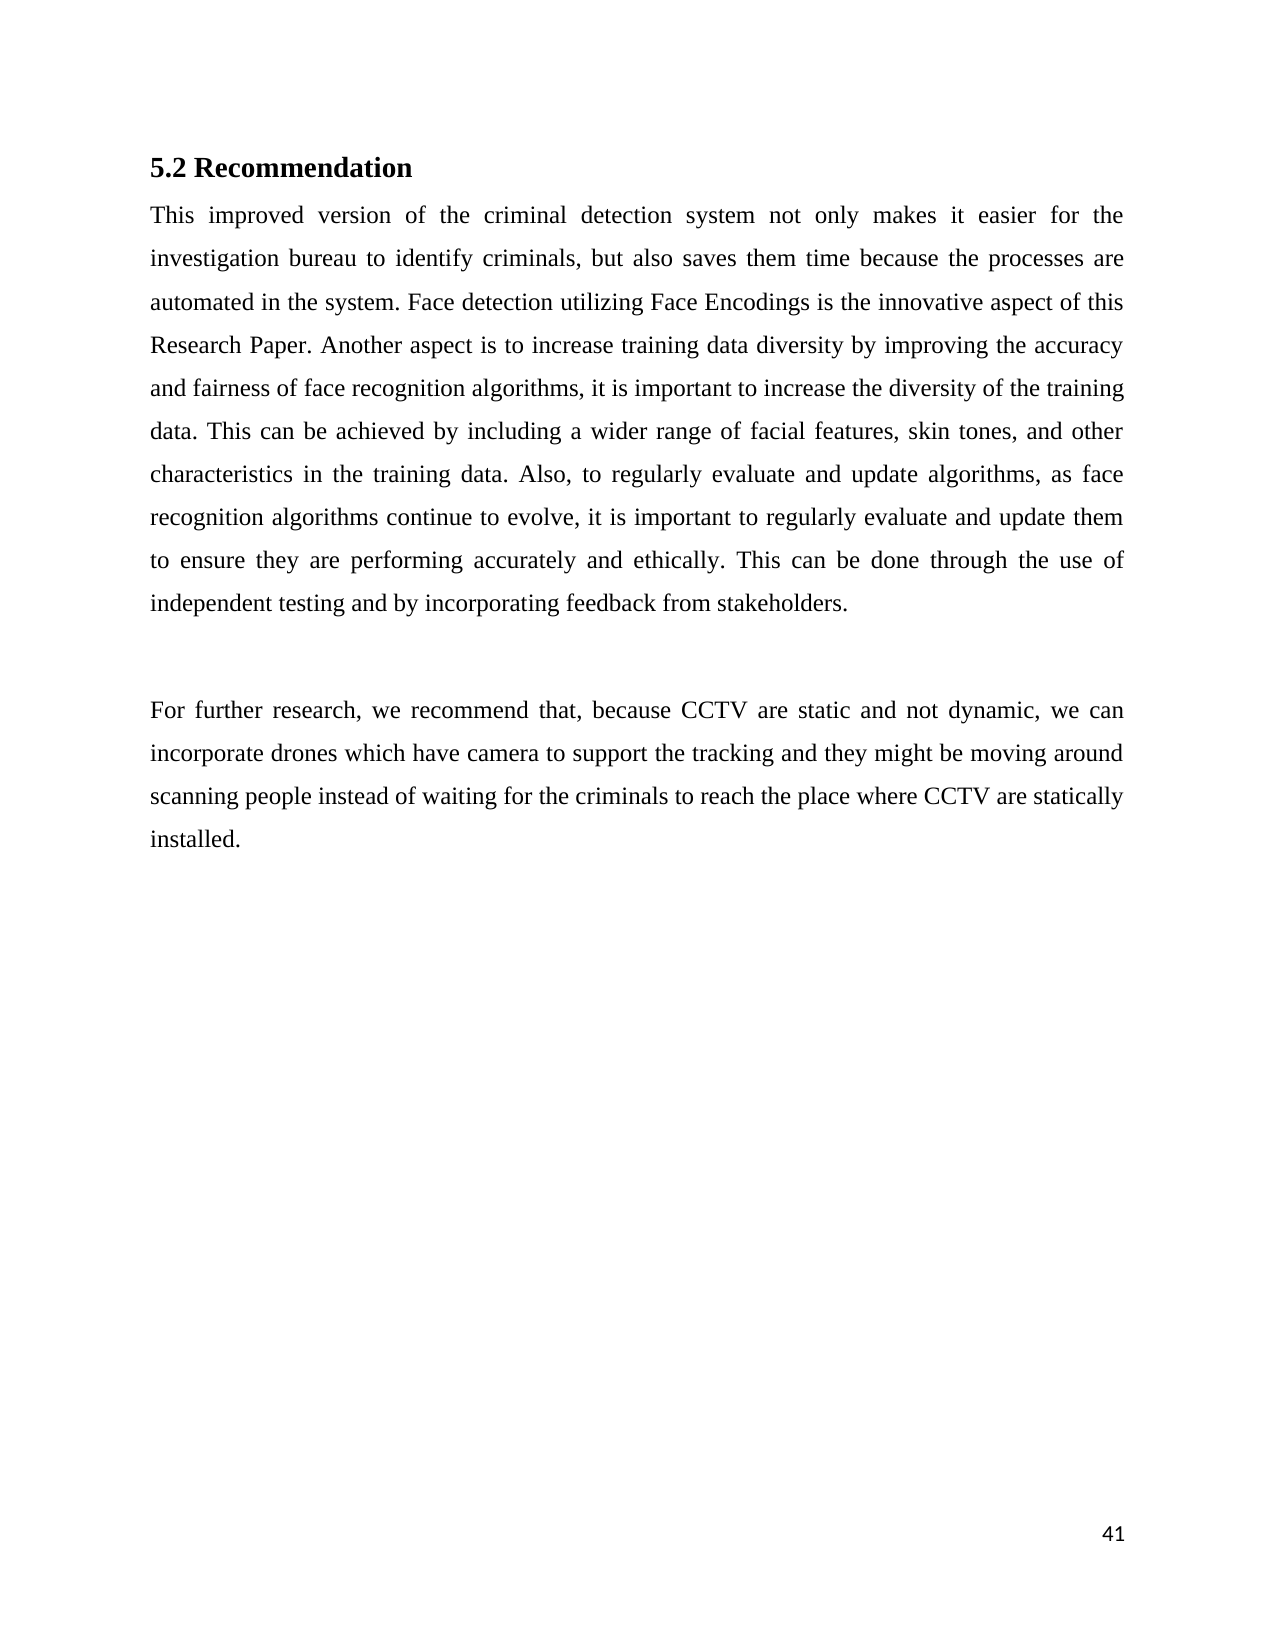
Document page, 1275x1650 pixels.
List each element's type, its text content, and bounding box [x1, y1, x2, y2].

text For further research, we recommend that, because CCTV are static and not dynamic, we can incorporate drones which have camera to support the tracking and they might be moving around scanning people instead of waiting for the criminals to reach the place where CCTV are statically installed. [150, 695, 1125, 853]
subtitle 5.2 Recommendation [150, 150, 1125, 183]
text This improved version of the criminal detection system not only makes it easier for the investigation bureau to identify criminals, but also saves them time because the processes are automated in the system. Face detection utilizing Face Encodings is the innovative aspect of this Research Paper. Another aspect is to increase training data diversity by improving the accuracy and fairness of face recognition algorithms, it is important to increase the diversity of the training data. This can be achieved by including a wider range of facial features, skin tones, and other characteristics in the training data. Also, to regularly evaluate and update algorithms, as face recognition algorithms continue to evolve, it is important to regularly evaluate and update them to ensure they are performing accurately and ethically. This can be done through the use of independent testing and by incorporating feedback from stakeholders. [150, 200, 1125, 617]
